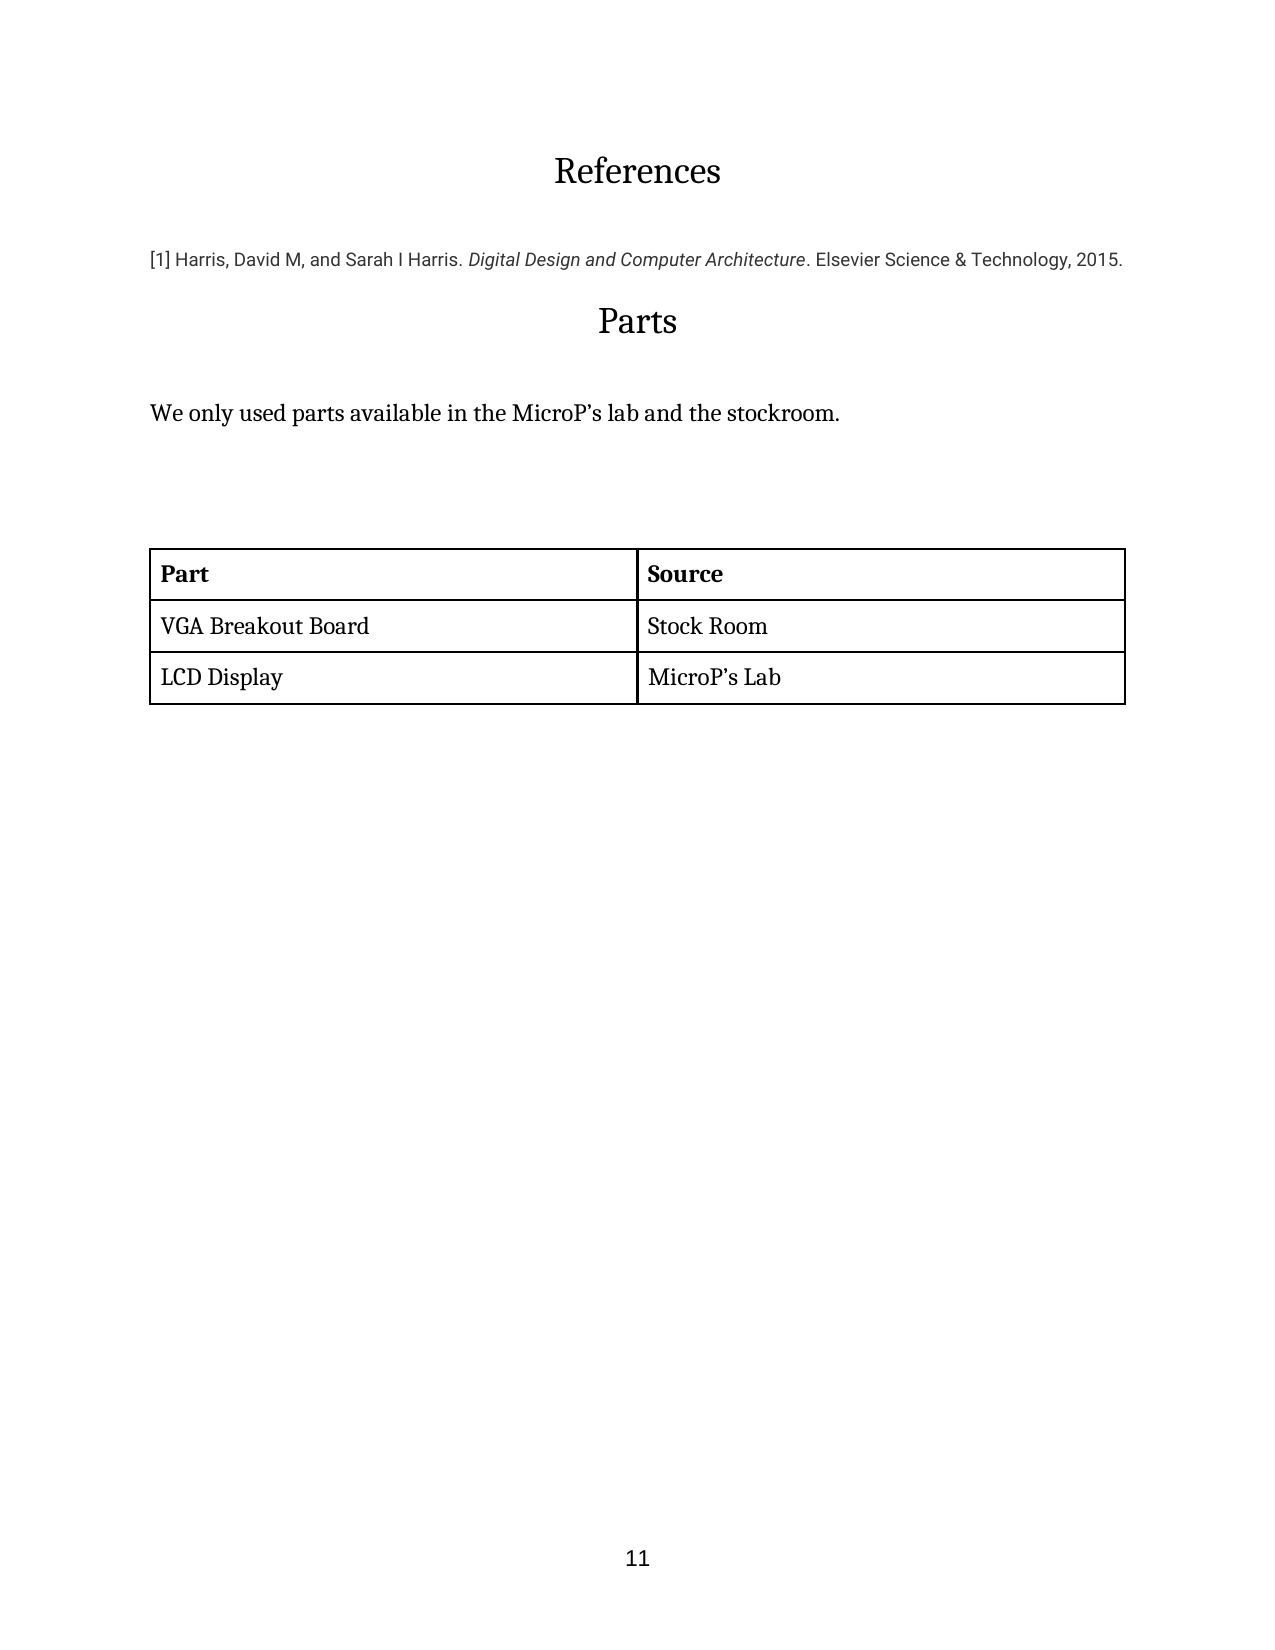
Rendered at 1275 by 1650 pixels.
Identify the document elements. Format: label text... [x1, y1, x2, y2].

table_header Source [639, 550, 1124, 599]
table_cell Stock Room [639, 601, 1124, 651]
text References [150, 150, 1125, 193]
table_header Part [151, 550, 636, 599]
text We only used parts available in the MicroP’s lab and the stockroom. [150, 399, 1125, 427]
text Parts [150, 299, 1125, 343]
table_cell VGA Breakout Board [151, 601, 636, 651]
table_cell MicroP’s Lab [639, 653, 1124, 702]
table_cell LCD Display [151, 653, 636, 702]
